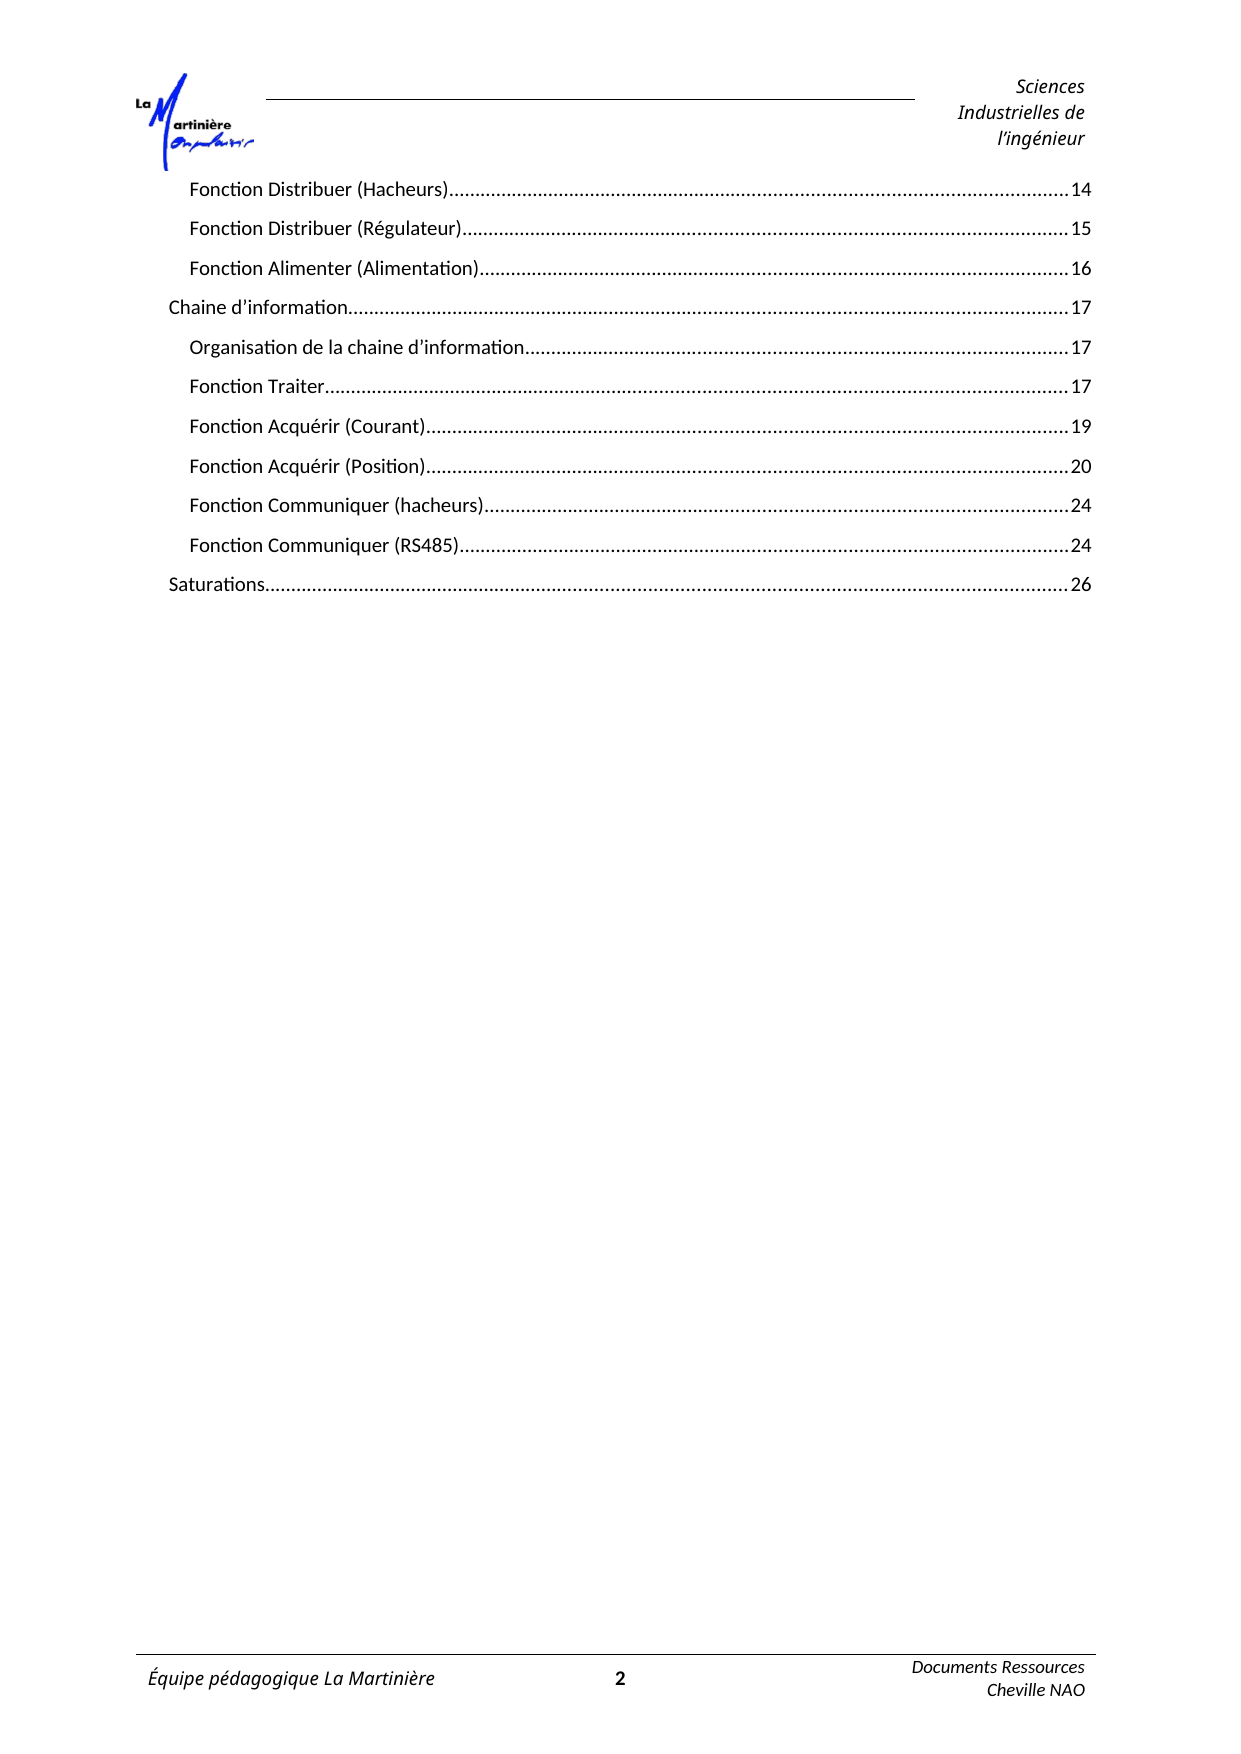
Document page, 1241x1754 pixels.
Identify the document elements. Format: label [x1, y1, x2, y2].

picture [136, 73, 254, 171]
